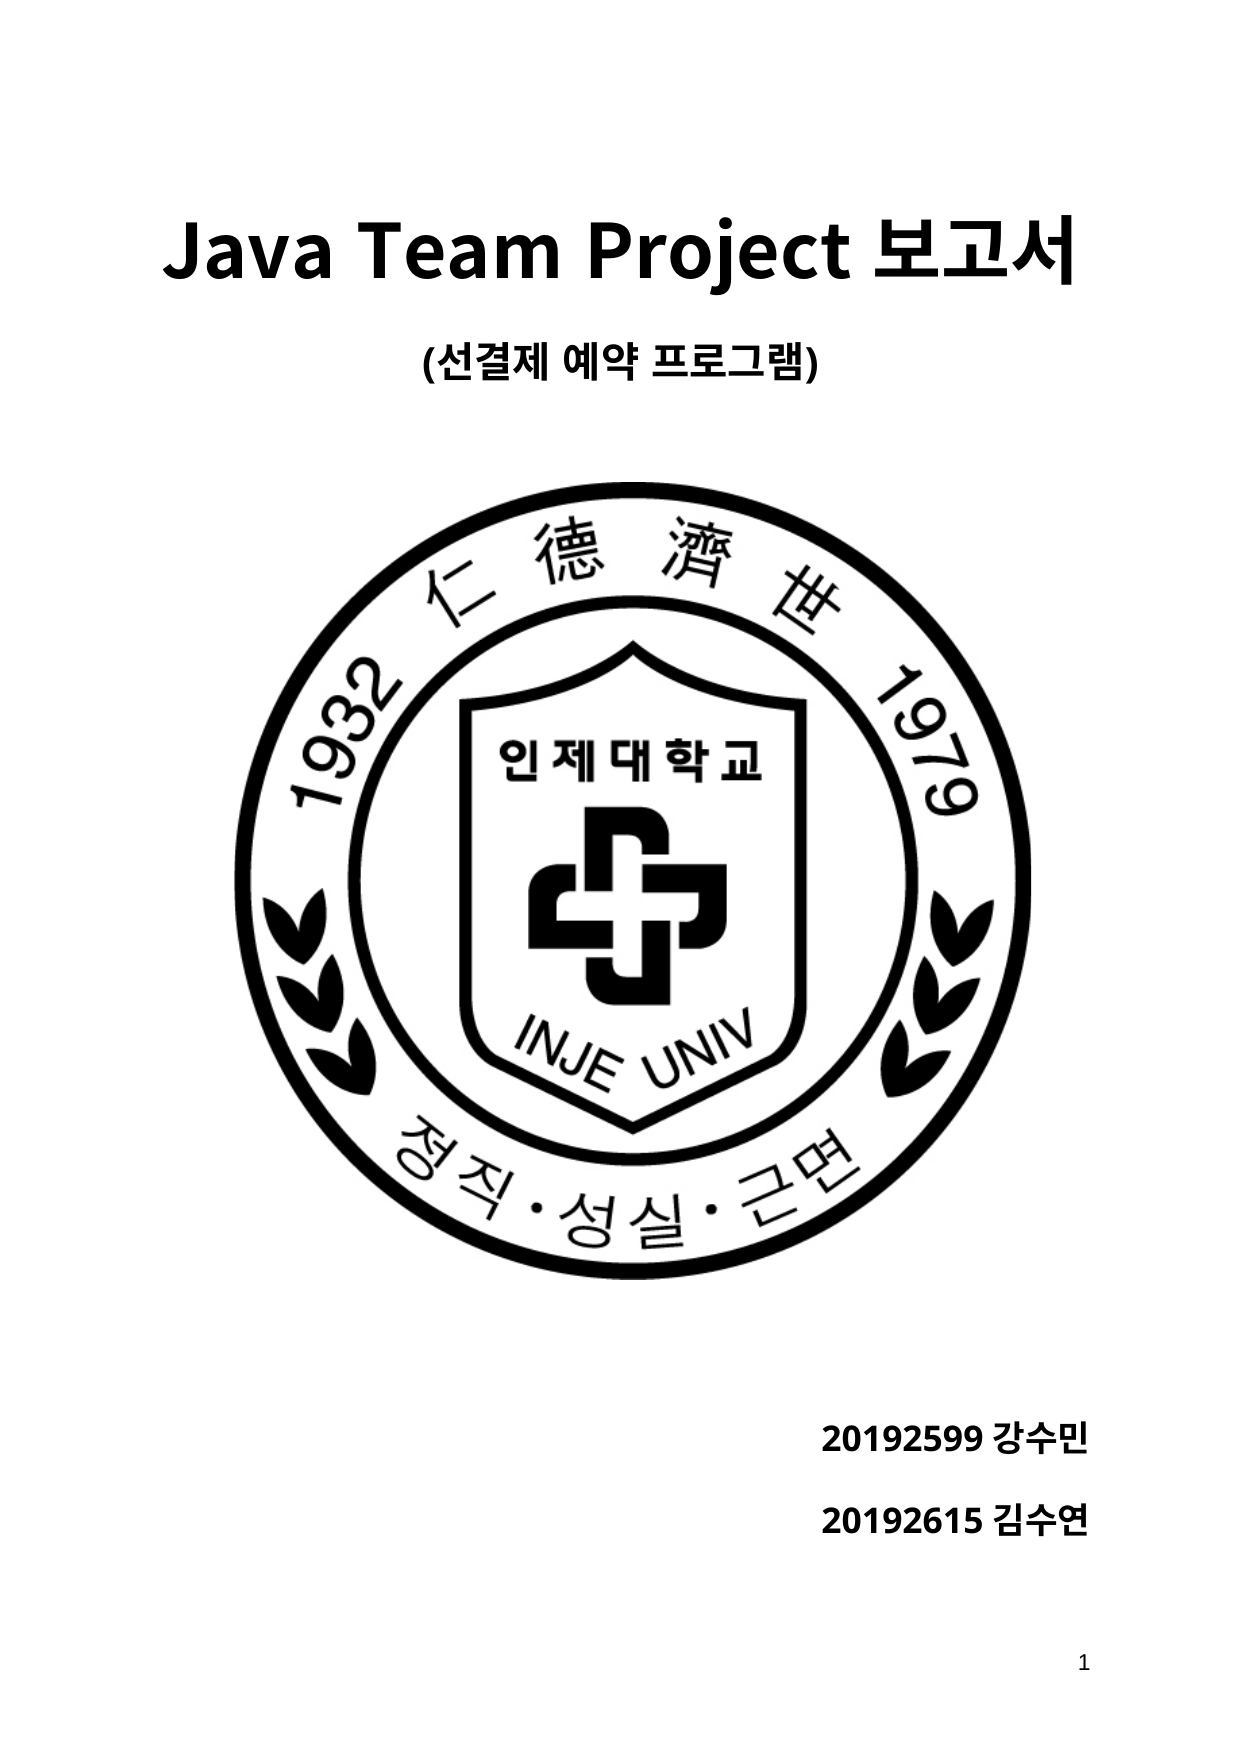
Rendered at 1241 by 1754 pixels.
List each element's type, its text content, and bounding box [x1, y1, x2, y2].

text 20192615 김수연 [150, 1492, 1090, 1544]
subtitle Java Team Project 보고서 [150, 192, 1090, 300]
text (선결제 예약 프로그램) [150, 329, 1090, 389]
picture [234, 482, 1032, 1280]
text 20192599 강수민 [150, 1410, 1090, 1462]
